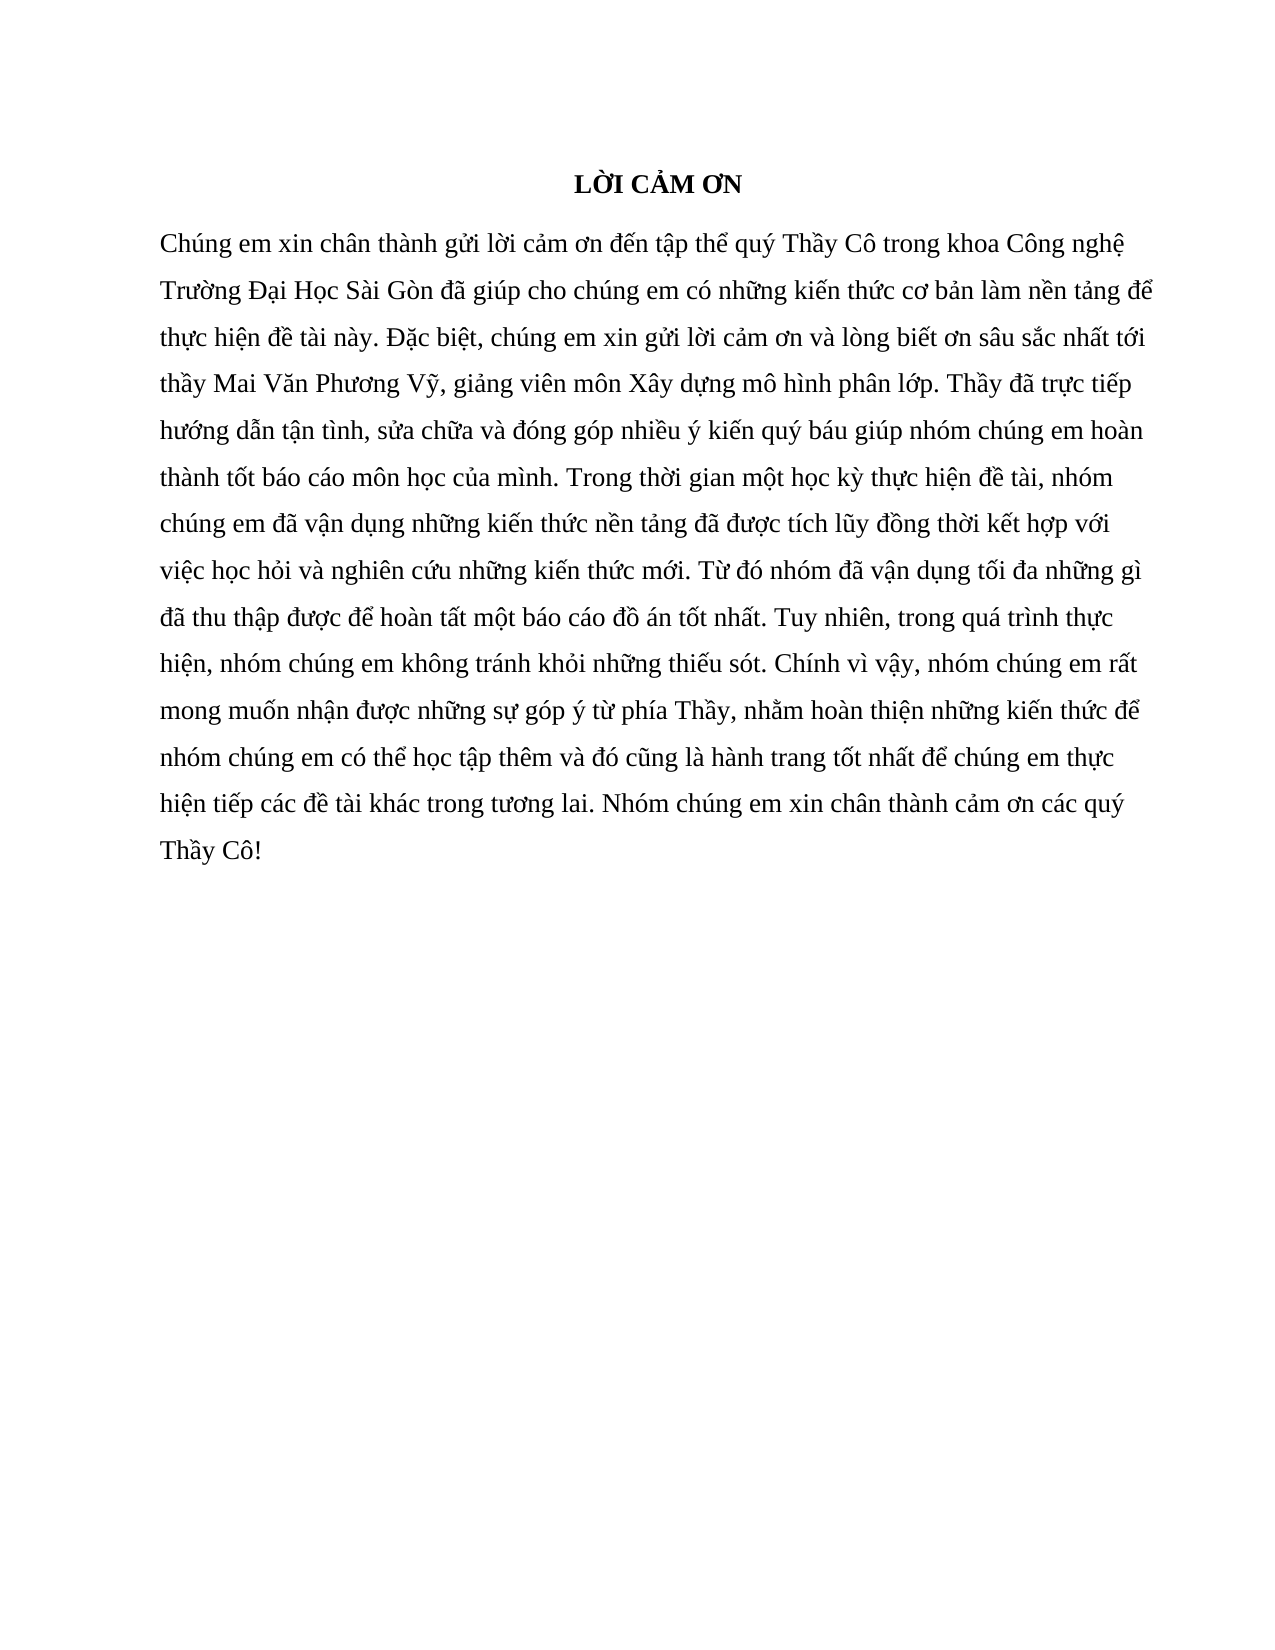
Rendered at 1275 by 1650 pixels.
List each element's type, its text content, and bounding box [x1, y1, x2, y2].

subtitle LỜI CẢM ƠN [159, 168, 1157, 199]
text Chúng em xin chân thành gửi lời cảm ơn đến tập thể quý Thầy Cô trong khoa Công nghệ Trường Đại Học Sài Gòn đã giúp cho chúng em có những kiến thức cơ bản làm nền tảng để thực hiện đề tài này. Đặc biệt, chúng em xin gửi lời cảm ơn và lòng biết ơn sâu sắc nhất tới thầy Mai Văn Phương Vỹ, giảng viên môn Xây dựng mô hình phân lớp. Thầy đã trực tiếp hướng dẫn tận tình, sửa chữa và đóng góp nhiều ý kiến quý báu giúp nhóm chúng em hoàn thành tốt báo cáo môn học của mình. Trong thời gian một học kỳ thực hiện đề tài, nhóm chúng em đã vận dụng những kiến thức nền tảng đã được tích lũy đồng thời kết hợp với việc học hỏi và nghiên cứu những kiến thức mới. Từ đó nhóm đã vận dụng tối đa những gì đã thu thập được để hoàn tất một báo cáo đồ án tốt nhất. Tuy nhiên, trong quá trình thực hiện, nhóm chúng em không tránh khỏi những thiếu sót. Chính vì vậy, nhóm chúng em rất mong muốn nhận được những sự góp ý từ phía Thầy, nhằm hoàn thiện những kiến thức để nhóm chúng em có thể học tập thêm và đó cũng là hành trang tốt nhất để chúng em thực hiện tiếp các đề tài khác trong tương lai. Nhóm chúng em xin chân thành cảm ơn các quý Thầy Cô! [159, 227, 1157, 865]
